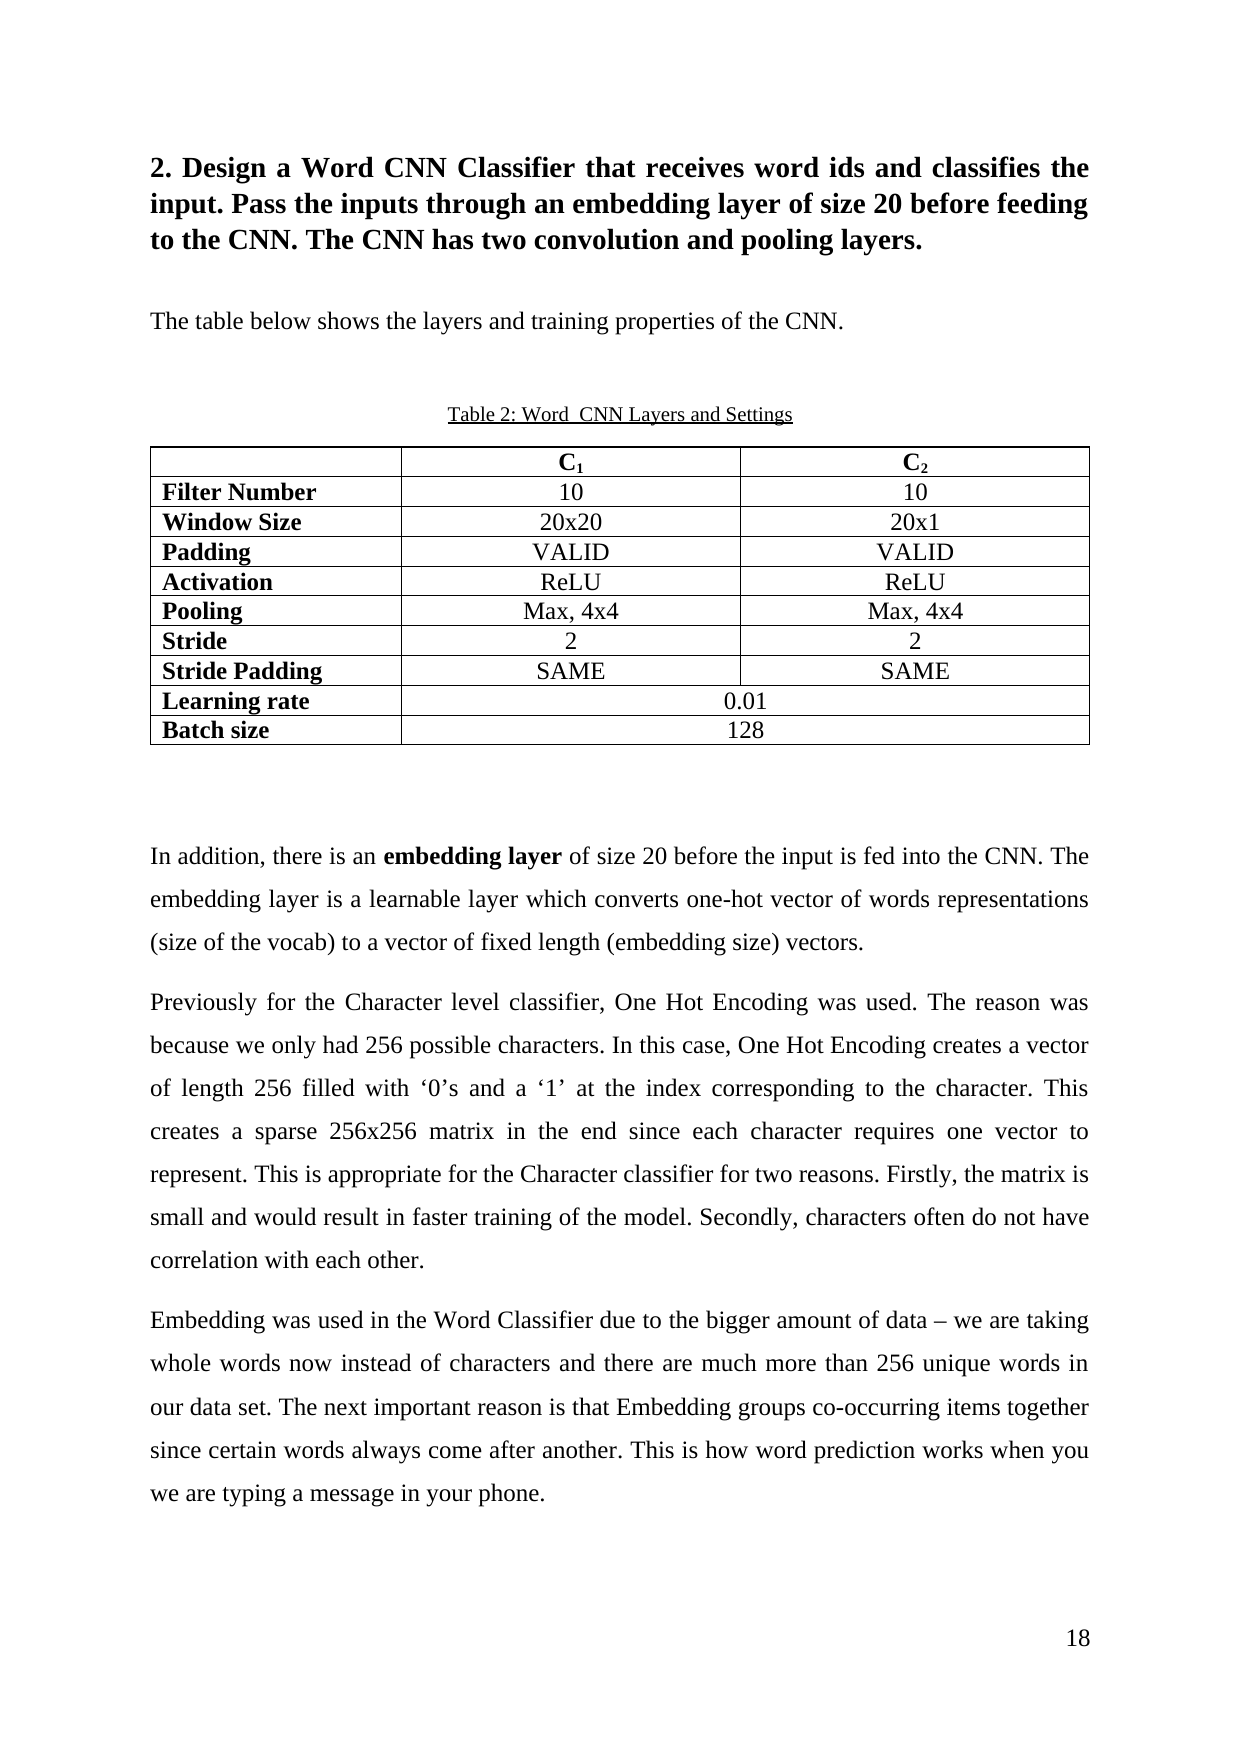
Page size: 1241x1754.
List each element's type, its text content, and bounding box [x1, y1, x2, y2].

table_cell 128 [402, 716, 1089, 744]
table_cell VALID [402, 537, 740, 566]
table_header C1 [402, 448, 740, 476]
table_cell Stride Padding [151, 656, 401, 685]
table_cell Learning rate [151, 686, 401, 714]
table_cell 10 [402, 477, 740, 506]
text The table below shows the layers and training properties of the CNN. [150, 306, 1090, 335]
table_cell Pooling [151, 596, 401, 625]
table_cell ReLU [402, 567, 740, 595]
table_cell Max, 4x4 [741, 596, 1089, 625]
table_cell 20x1 [741, 507, 1089, 536]
table_cell SAME [741, 656, 1089, 685]
table_cell Filter Number [151, 477, 401, 506]
text Table 2: Word CNN Layers and Settings [150, 402, 1090, 426]
table_cell Window Size [151, 507, 401, 536]
table_cell 2 [402, 626, 740, 655]
table_cell Padding [151, 537, 401, 566]
table_header C2 [741, 448, 1089, 476]
subtitle 2. Design a Word CNN Classifier that receives word ids and classifies the input. Pass the inputs through an embedding layer of size 20 before feeding to the CNN. The CNN has two convolution and pooling layers. [150, 150, 1090, 256]
text Embedding was used in the Word Classifier due to the bigger amount of data – we are taking whole words now instead of characters and there are much more than 256 unique words in our data set. The next important reason is that Embedding groups co-occurring items together since certain words always come after another. This is how word prediction works when you we are typing a message in your phone. [150, 1305, 1090, 1507]
table_cell Batch size [151, 716, 401, 744]
table_header [151, 448, 401, 476]
table_cell Activation [151, 567, 401, 595]
table_cell VALID [741, 537, 1089, 566]
table_cell 20x20 [402, 507, 740, 536]
table_cell Stride [151, 626, 401, 655]
table_cell Max, 4x4 [402, 596, 740, 625]
table_cell 2 [741, 626, 1089, 655]
text In addition, there is an embedding layer of size 20 before the input is fed into the CNN. The embedding layer is a learnable layer which converts one-hot vector of words representations (size of the vocab) to a vector of fixed length (embedding size) vectors. [150, 841, 1090, 956]
text Previously for the Character level classifier, One Hot Encoding was used. The reason was because we only had 256 possible characters. In this case, One Hot Encoding creates a vector of length 256 filled with ‘0’s and a ‘1’ at the index corresponding to the character. This creates a sparse 256x256 matrix in the end since each character requires one vector to represent. This is appropriate for the Character classifier for two reasons. Firstly, the matrix is small and would result in faster training of the model. Secondly, characters often do not have correlation with each other. [150, 987, 1090, 1274]
table_cell SAME [402, 656, 740, 685]
table_cell 10 [741, 477, 1089, 506]
table_cell ReLU [741, 567, 1089, 595]
table_cell 0.01 [402, 686, 1089, 714]
